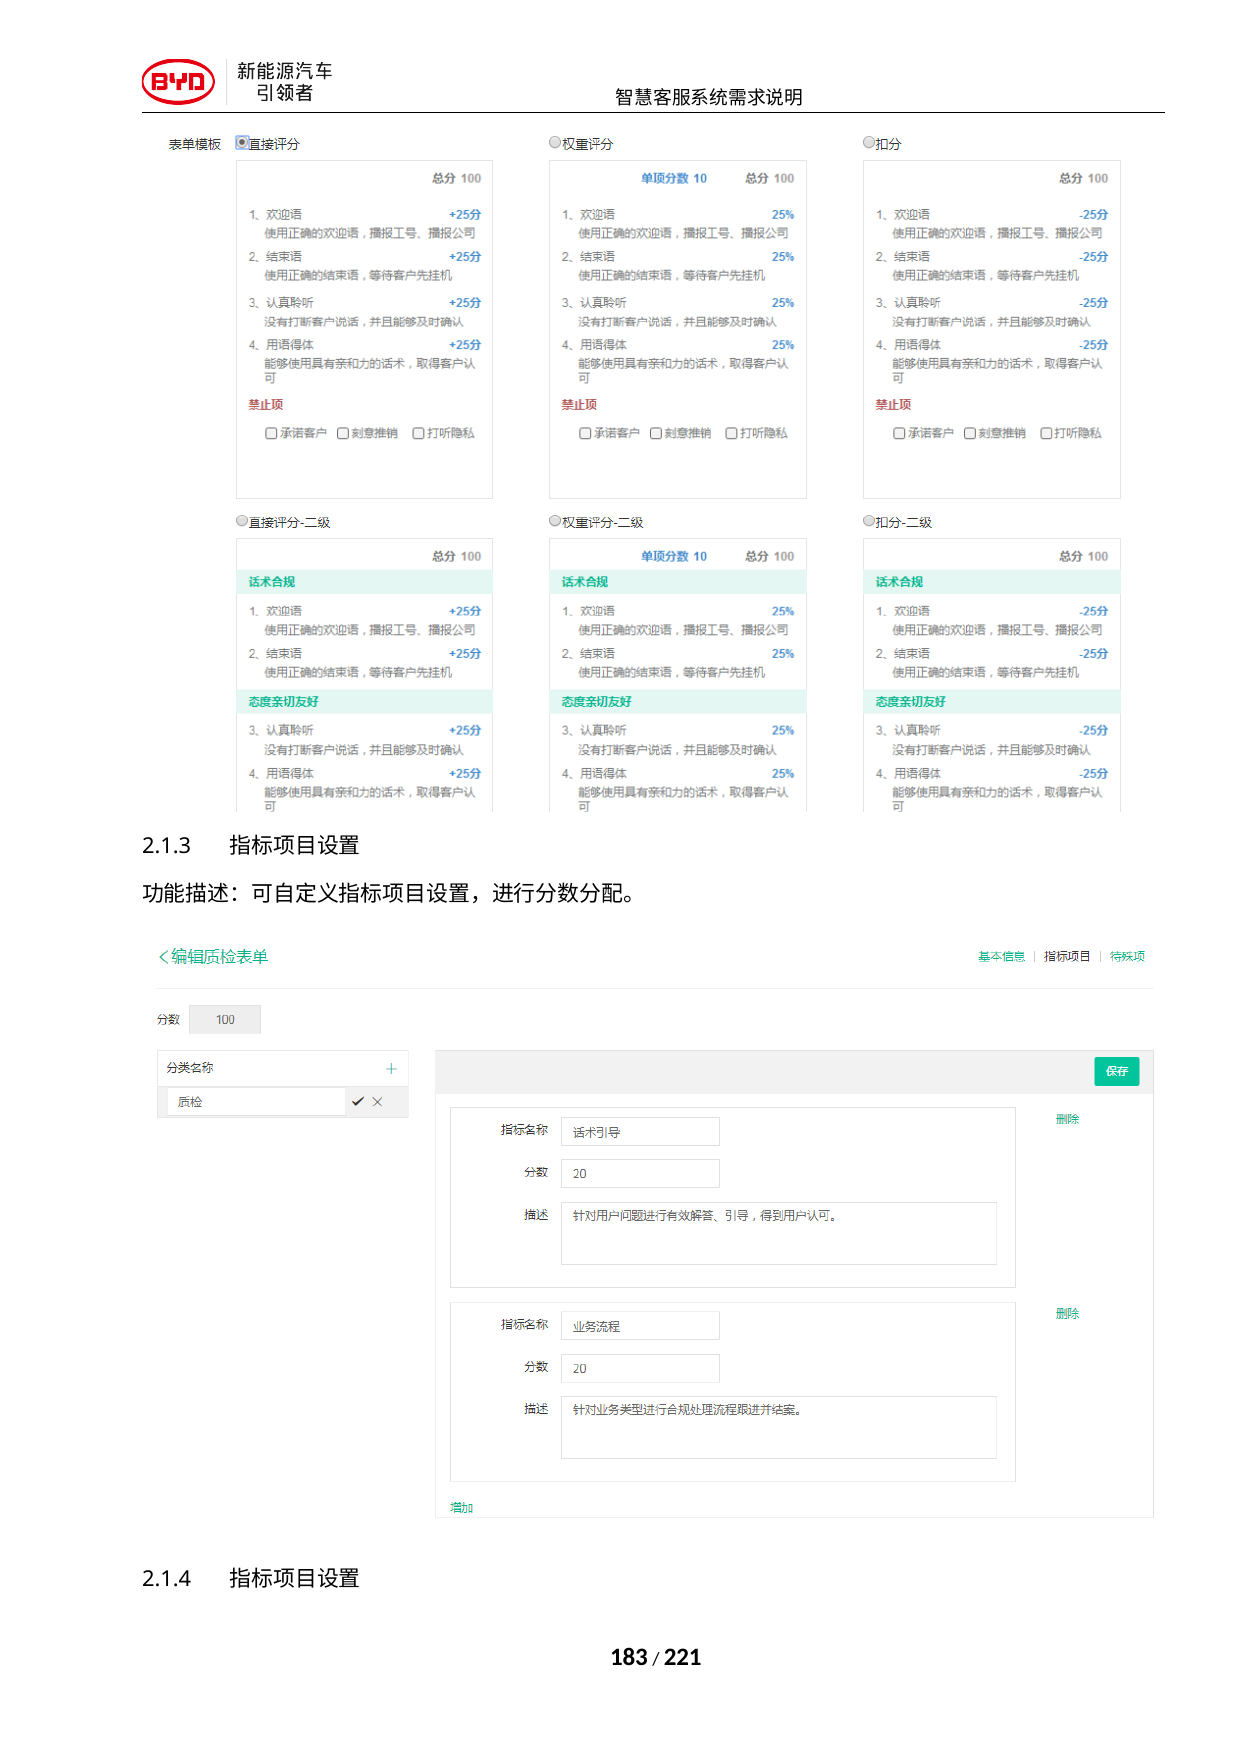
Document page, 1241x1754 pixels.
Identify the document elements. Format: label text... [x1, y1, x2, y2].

list 指标项目设置 [142, 1561, 1165, 1594]
picture [141, 125, 1166, 812]
list 指标项目设置 [142, 827, 1165, 860]
picture [141, 59, 332, 105]
text 功能描述：可自定义指标项目设置，进行分数分配。 [142, 876, 1165, 908]
picture [141, 935, 1166, 1535]
